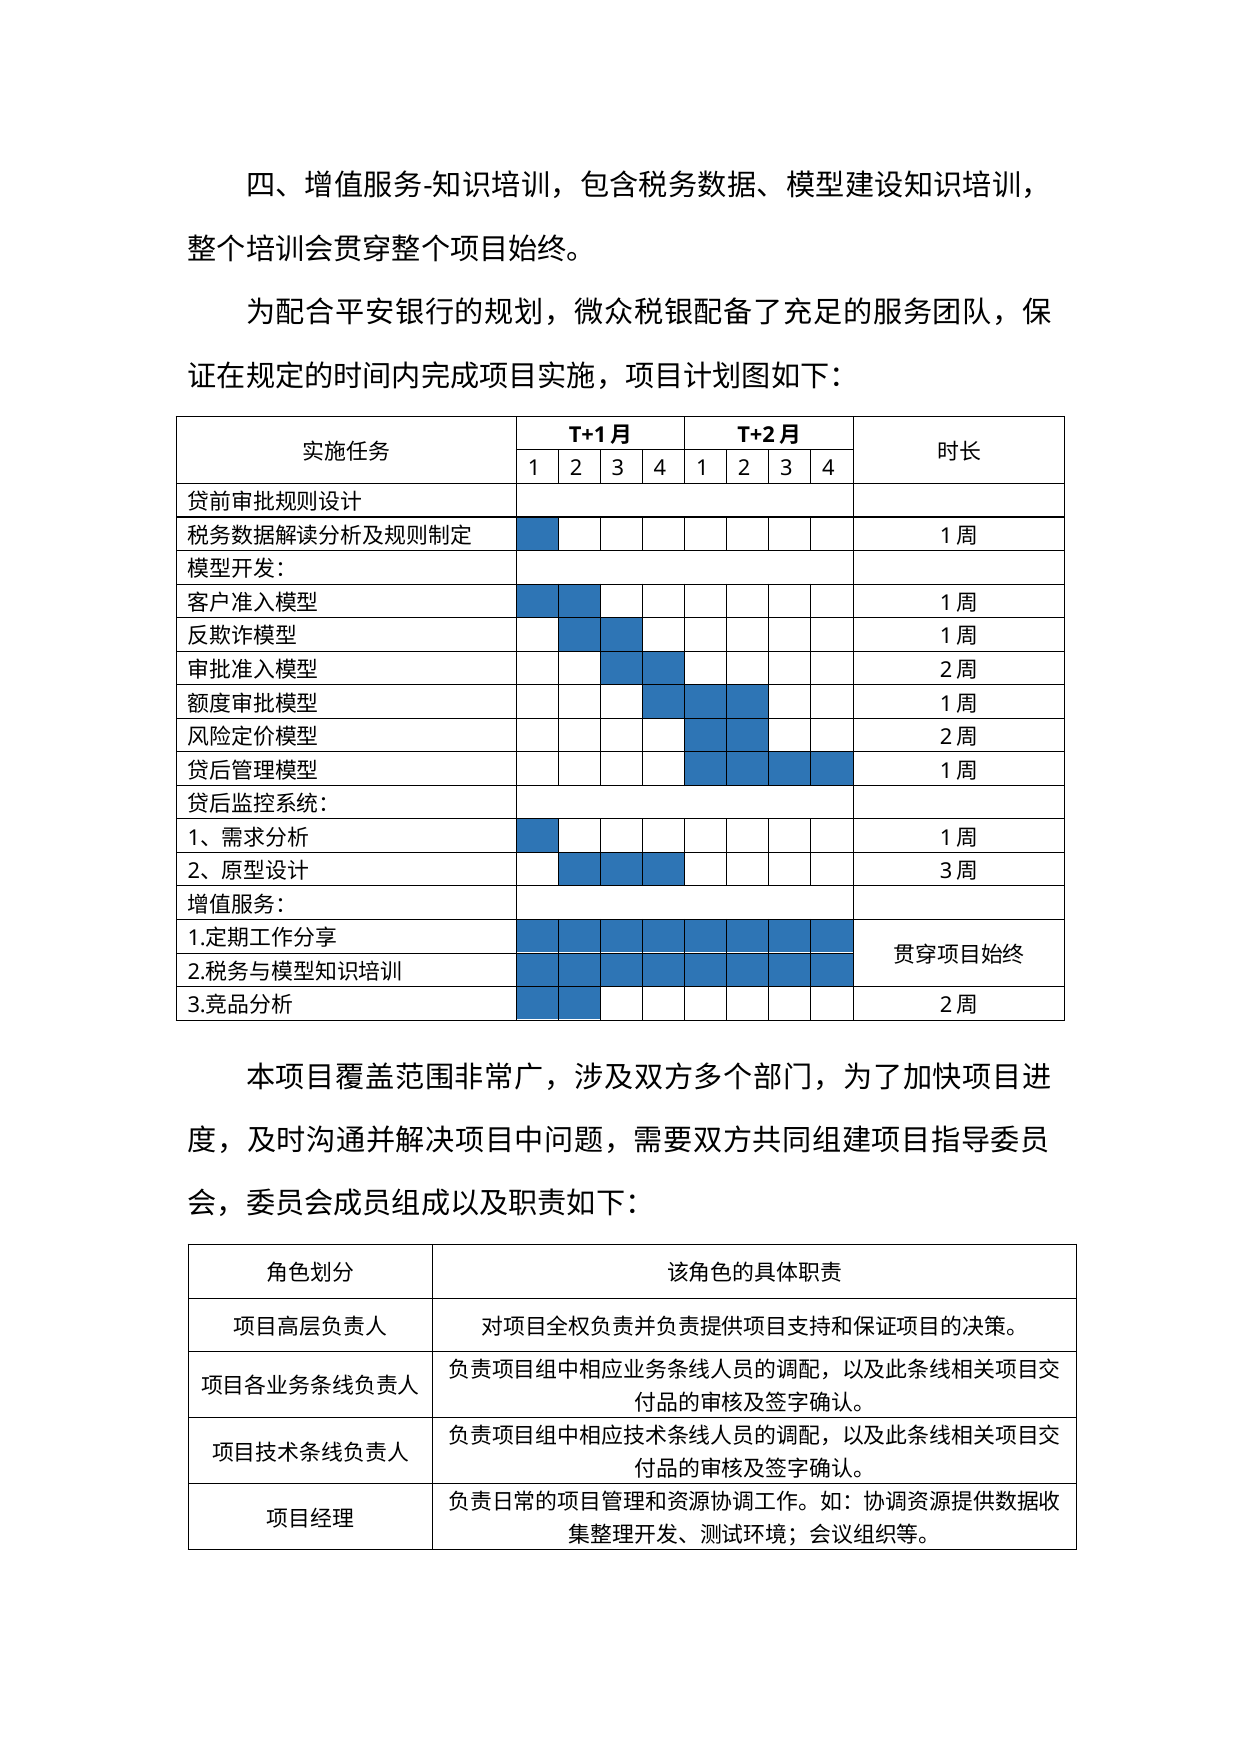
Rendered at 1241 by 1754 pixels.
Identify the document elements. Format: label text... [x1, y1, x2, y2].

table_cell 项目经理 [189, 1484, 432, 1549]
table_cell [643, 685, 684, 718]
table_cell [559, 954, 600, 986]
table_cell [811, 719, 853, 751]
table_cell [811, 585, 853, 617]
table_cell [601, 752, 642, 785]
table_header T+1月 [517, 417, 684, 449]
table_cell [811, 853, 853, 885]
table_cell [643, 954, 684, 986]
table_cell [517, 719, 558, 751]
table_cell 1周 [854, 618, 1064, 651]
table_cell [601, 819, 642, 852]
table_cell [685, 618, 726, 651]
table_cell [601, 954, 642, 986]
table_cell [727, 819, 768, 852]
table_cell [601, 518, 642, 550]
table_cell 2周 [854, 987, 1064, 1019]
table_cell [685, 652, 726, 684]
table_cell [811, 987, 853, 1019]
table_cell [769, 920, 810, 952]
table_cell [643, 618, 684, 651]
table_cell [685, 920, 726, 952]
table_cell 4 [811, 450, 853, 483]
table_cell [811, 920, 853, 952]
table_cell 1、需求分析 [177, 819, 516, 852]
table_cell 1 [517, 450, 558, 483]
table_cell [517, 954, 558, 986]
table_cell [811, 819, 853, 852]
table_cell [854, 484, 1064, 516]
table_header 时长 [854, 417, 1064, 483]
table_cell [601, 853, 642, 885]
table_cell 1周 [854, 819, 1064, 852]
table_cell [685, 954, 726, 986]
table_header 角色划分 [189, 1245, 432, 1298]
table_cell [811, 618, 853, 651]
table_cell [854, 886, 1064, 919]
table_cell 1周 [854, 518, 1064, 550]
table_cell [643, 652, 684, 684]
table_cell [517, 585, 558, 617]
text 本项目覆盖范围非常广，涉及双方多个部门，为了加快项目进度，及时沟通并解决项目中问题，需要双方共同组建项目指导委员会，委员会成员组成以及职责如下： [187, 1053, 1053, 1222]
table_cell [517, 853, 558, 885]
table_cell [601, 685, 642, 718]
table_cell 3 [601, 450, 642, 483]
text 为配合平安银行的规划，微众税银配备了充足的服务团队，保证在规定的时间内完成项目实施，项目计划图如下： [187, 289, 1053, 395]
table_cell [727, 685, 768, 718]
table_cell [727, 752, 768, 785]
table_cell [854, 786, 1064, 818]
table_cell [601, 618, 642, 651]
table_cell 额度审批模型 [177, 685, 516, 718]
table_cell 税务数据解读分析及规则制定 [177, 518, 516, 550]
table_cell 对项目全权负责并负责提供项目支持和保证项目的决策。 [433, 1299, 1076, 1351]
table_cell 1周 [854, 752, 1064, 785]
table_cell [727, 618, 768, 651]
table_cell [517, 920, 558, 952]
table_cell [559, 987, 600, 1019]
table_cell [559, 685, 600, 718]
table_cell [559, 752, 600, 785]
table_cell [727, 987, 768, 1019]
table_header 该角色的具体职责 [433, 1245, 1076, 1298]
table_header 实施任务 [177, 417, 516, 483]
table_cell 2周 [854, 719, 1064, 751]
table_cell [643, 987, 684, 1019]
table_cell [769, 652, 810, 684]
table_cell 模型开发： [177, 551, 516, 583]
table_cell 贷前审批规则设计 [177, 484, 516, 516]
table_cell [559, 819, 600, 852]
table_cell [811, 518, 853, 550]
table_cell [643, 853, 684, 885]
table_cell 1周 [854, 685, 1064, 718]
table_cell 项目各业务条线负责人 [189, 1352, 432, 1417]
table_cell [517, 786, 853, 818]
table_cell [727, 719, 768, 751]
table_cell 负责日常的项目管理和资源协调工作。如：协调资源提供数据收集整理开发、测试环境；会议组织等。 [433, 1484, 1076, 1549]
table_cell [811, 954, 853, 986]
table_cell [517, 618, 558, 651]
table_cell [769, 819, 810, 852]
table_cell [769, 518, 810, 550]
table_cell [559, 652, 600, 684]
table_cell 1 [685, 450, 726, 483]
table_cell [517, 685, 558, 718]
table_cell [559, 920, 600, 952]
table_cell [727, 585, 768, 617]
table_cell [601, 987, 642, 1019]
table_cell [517, 752, 558, 785]
table_cell 2.税务与模型知识培训 [177, 954, 516, 986]
table_cell [559, 618, 600, 651]
table_cell [685, 518, 726, 550]
table_cell [769, 685, 810, 718]
table_header T+2月 [685, 417, 853, 449]
table_cell [643, 920, 684, 952]
table_cell 3 [769, 450, 810, 483]
table_cell 2 [727, 450, 768, 483]
table_cell [517, 484, 853, 516]
table_cell [517, 518, 558, 550]
table_cell [559, 585, 600, 617]
table_cell [811, 752, 853, 785]
table_cell 负责项目组中相应技术条线人员的调配，以及此条线相关项目交付品的审核及签字确认。 [433, 1418, 1076, 1483]
table_cell [727, 920, 768, 952]
table_cell [517, 987, 558, 1019]
table_cell [769, 719, 810, 751]
table_cell [643, 752, 684, 785]
table_cell [769, 752, 810, 785]
table_cell 2、原型设计 [177, 853, 516, 885]
table_cell 项目高层负责人 [189, 1299, 432, 1351]
table_cell [601, 719, 642, 751]
table_cell 4 [643, 450, 684, 483]
table_cell [685, 585, 726, 617]
table_cell [559, 853, 600, 885]
table_cell 客户准入模型 [177, 585, 516, 617]
table_cell [769, 585, 810, 617]
table_cell [685, 987, 726, 1019]
table_cell [727, 954, 768, 986]
table_cell 贷后管理模型 [177, 752, 516, 785]
table_cell 审批准入模型 [177, 652, 516, 684]
table_cell 3周 [854, 853, 1064, 885]
table_cell [727, 853, 768, 885]
table_cell [643, 819, 684, 852]
text 四、增值服务-知识培训，包含税务数据、模型建设知识培训，整个培训会贯穿整个项目始终。 [187, 162, 1053, 268]
table_cell [601, 920, 642, 952]
table_cell [811, 685, 853, 718]
table_cell [811, 652, 853, 684]
table_cell 3.竞品分析 [177, 987, 516, 1019]
table_cell [685, 752, 726, 785]
table_cell [643, 719, 684, 751]
table_cell [769, 954, 810, 986]
table_cell [601, 652, 642, 684]
table_cell [727, 518, 768, 550]
table_cell [517, 819, 558, 852]
table_cell [559, 719, 600, 751]
table_cell 2 [559, 450, 600, 483]
table_cell [559, 518, 600, 550]
table_cell [643, 518, 684, 550]
table_cell 反欺诈模型 [177, 618, 516, 651]
table_cell 负责项目组中相应业务条线人员的调配，以及此条线相关项目交付品的审核及签字确认。 [433, 1352, 1076, 1417]
table_cell 贯穿项目始终 [854, 920, 1064, 986]
table_cell [685, 719, 726, 751]
table_cell 1.定期工作分享 [177, 920, 516, 952]
table_cell [517, 652, 558, 684]
table_cell [517, 886, 853, 919]
table_cell [769, 853, 810, 885]
table_cell [854, 551, 1064, 583]
table_cell 项目技术条线负责人 [189, 1418, 432, 1483]
table_cell [727, 652, 768, 684]
table_cell 贷后监控系统： [177, 786, 516, 818]
table_cell [643, 585, 684, 617]
table_cell 增值服务： [177, 886, 516, 919]
table_cell [517, 551, 853, 583]
table_cell [601, 585, 642, 617]
table_cell 2周 [854, 652, 1064, 684]
table_cell 1周 [854, 585, 1064, 617]
table_cell 风险定价模型 [177, 719, 516, 751]
table_cell [769, 987, 810, 1019]
table_cell [685, 819, 726, 852]
table_cell [685, 685, 726, 718]
table_cell [769, 618, 810, 651]
table_cell [685, 853, 726, 885]
